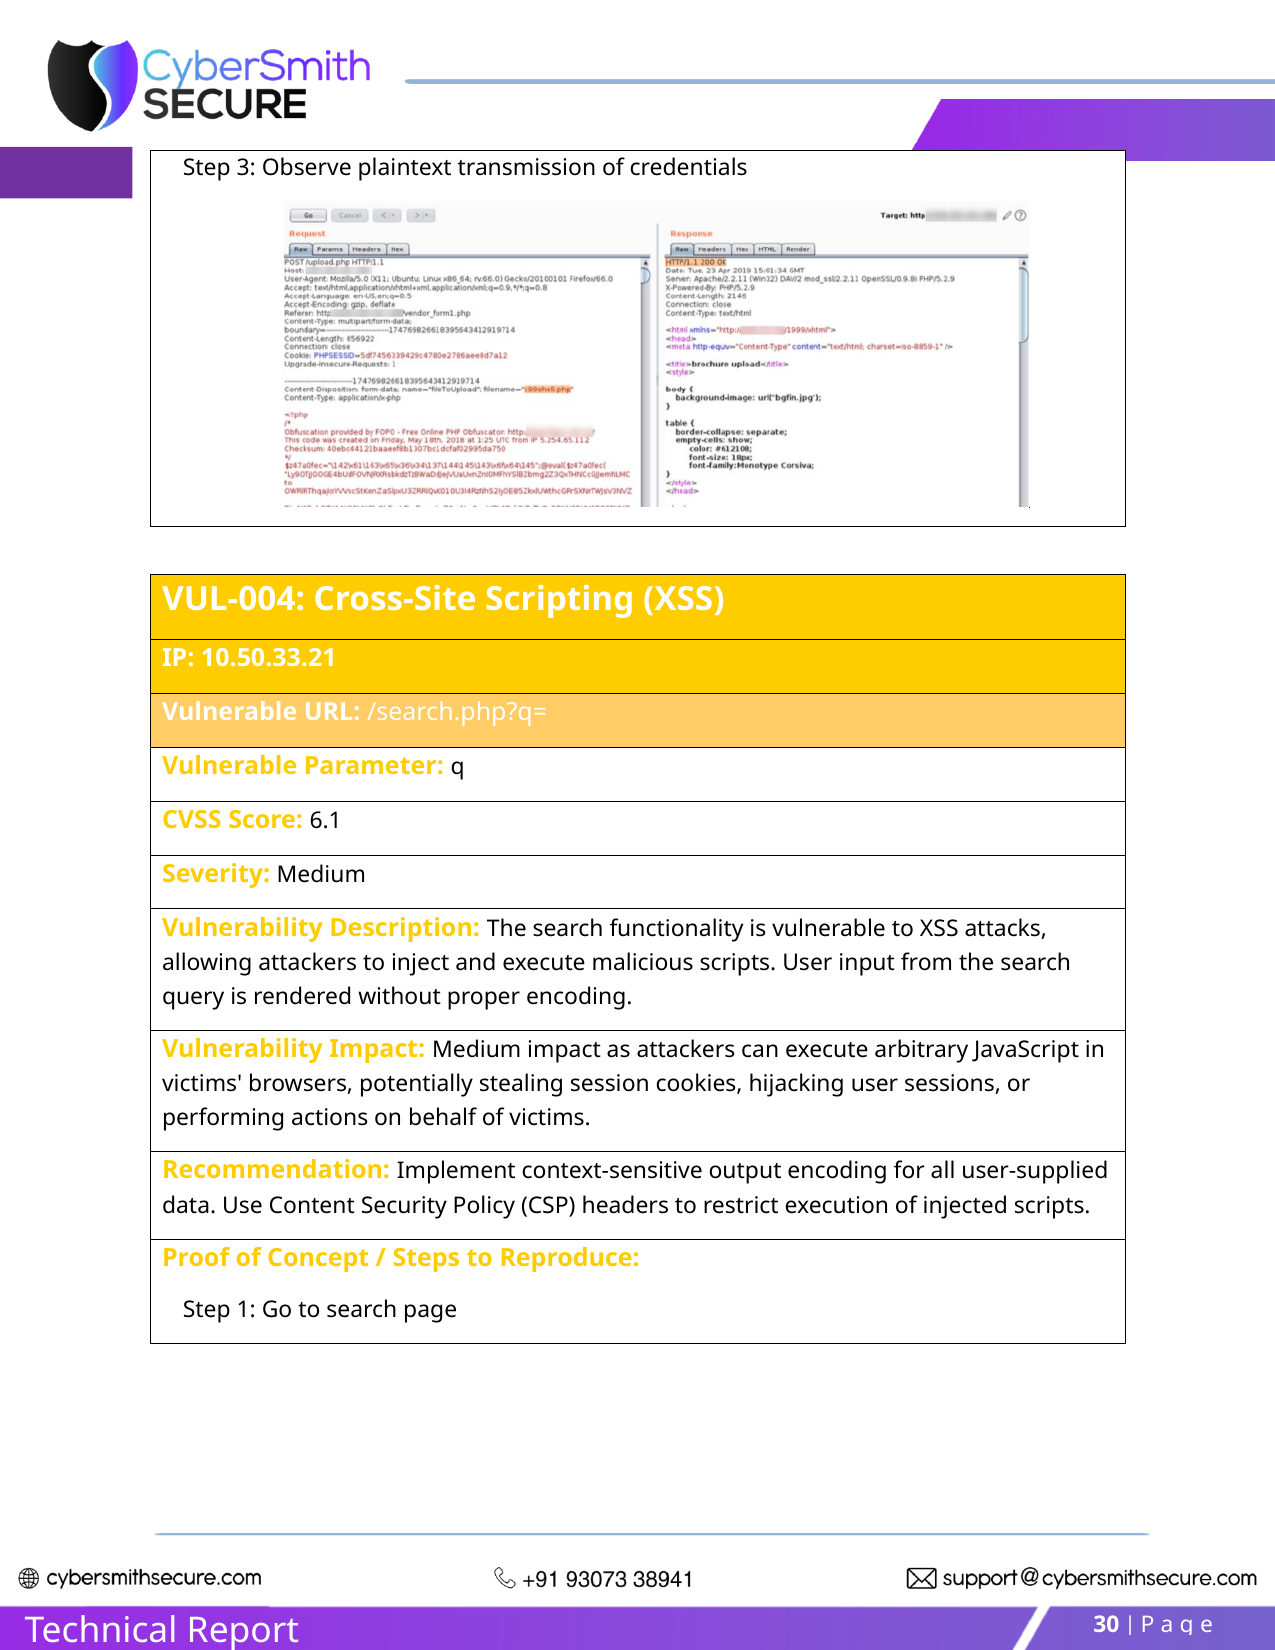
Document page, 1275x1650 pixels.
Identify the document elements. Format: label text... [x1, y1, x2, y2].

picture [47, 40, 1275, 161]
table_cell Vulnerable Parameter: q [151, 748, 1125, 801]
table_cell CVSS Score: 6.1 [151, 802, 1125, 854]
table_cell IP: 10.50.33.21 [151, 640, 1125, 693]
table_header VUL-004: Cross-Site Scripting (XSS) [151, 575, 1125, 639]
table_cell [151, 151, 1125, 526]
table_cell Vulnerable URL: /search.php?q= [151, 694, 1125, 747]
table_cell Severity: Medium [151, 856, 1125, 908]
picture [234, 1625, 245, 1640]
table_cell Recommendation: Implement context-sensitive output encoding for all user-supplied data. Use Content Security Policy (CSP) headers to restrict execution of injected scripts. [151, 1152, 1125, 1239]
picture [0, 1533, 1275, 1650]
table_cell Vulnerability Description: The search functionality is vulnerable to XSS attacks, allowing attackers to inject and execute malicious scripts. User input from the search query is rendered without proper encoding. [151, 909, 1125, 1030]
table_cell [151, 1240, 1125, 1343]
table_cell Vulnerability Impact: Medium impact as attackers can execute arbitrary JavaScript in victims' browsers, potentially stealing session cookies, hijacking user sessions, or performing actions on behalf of victims. [151, 1031, 1125, 1151]
picture [283, 201, 1034, 508]
